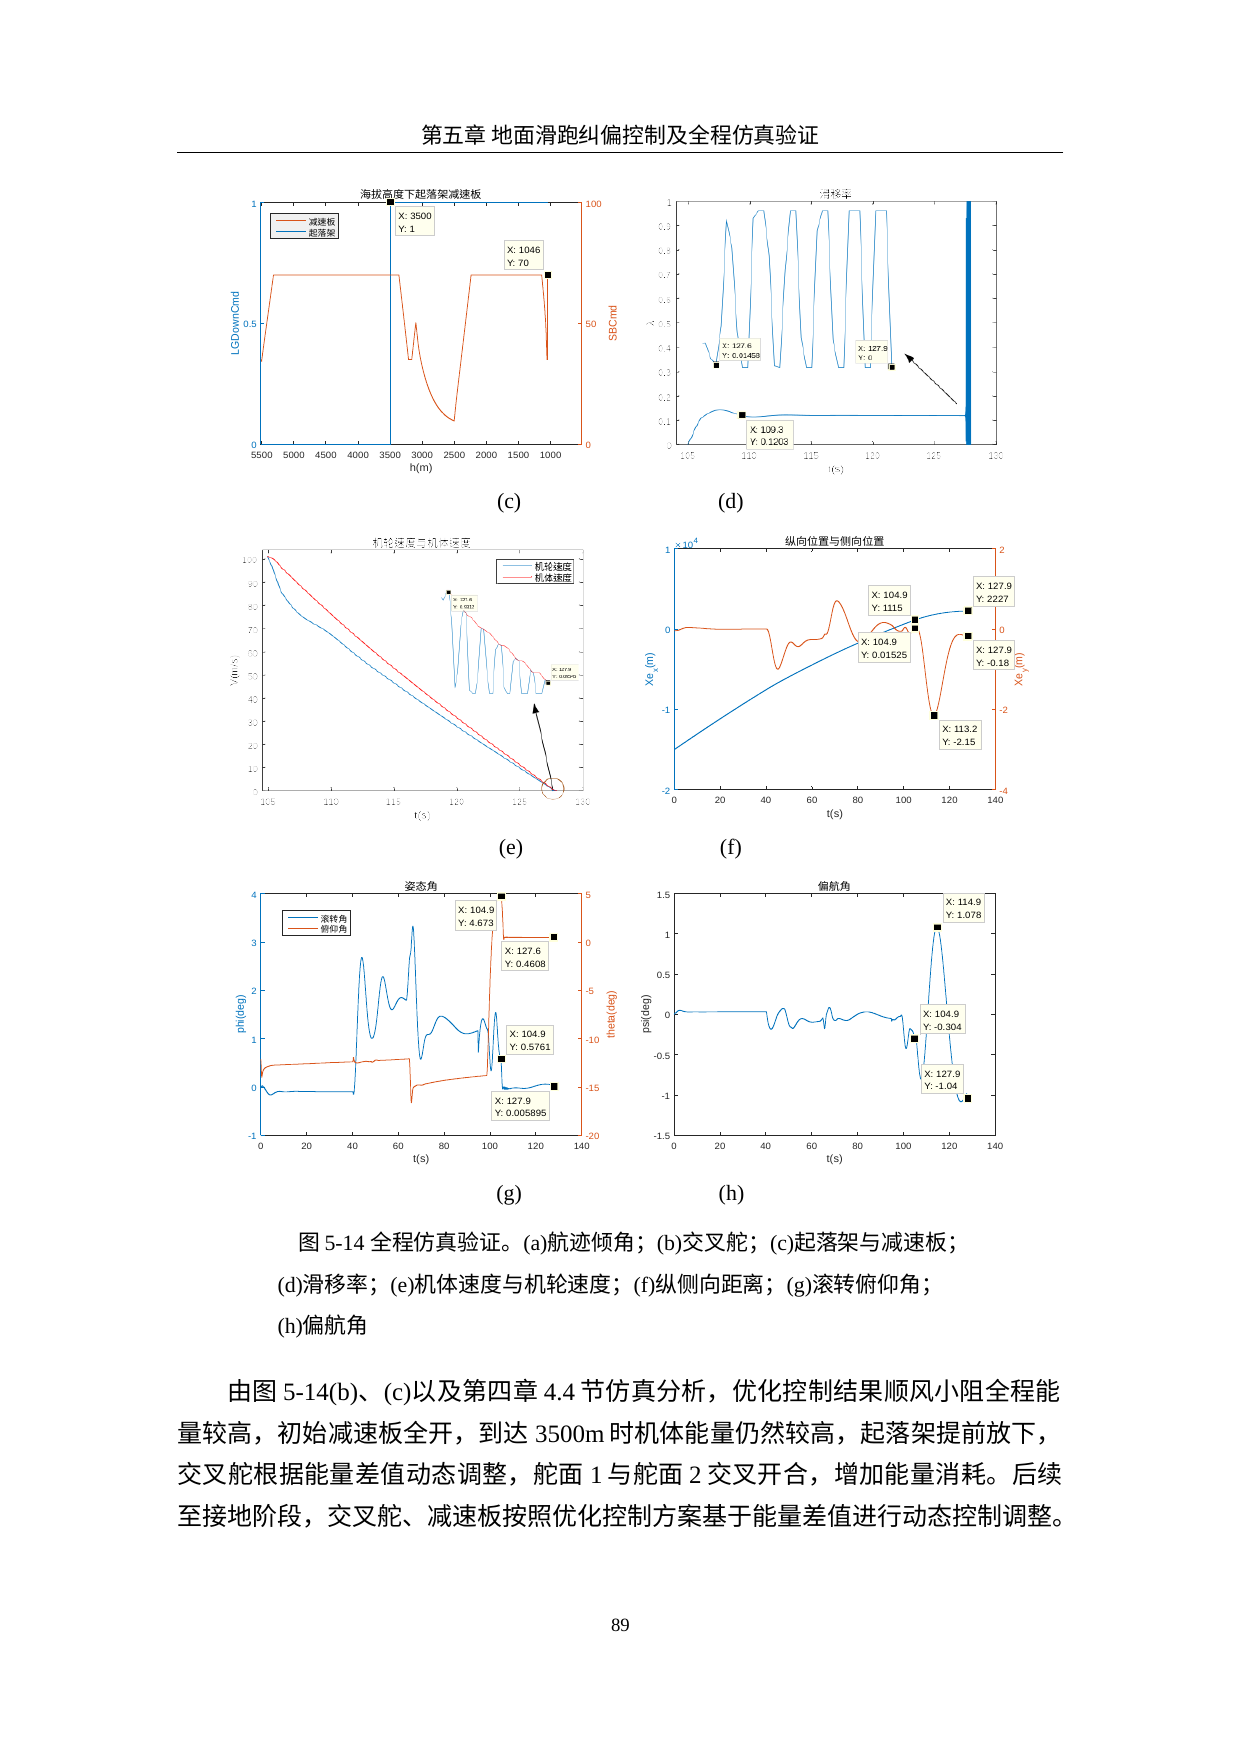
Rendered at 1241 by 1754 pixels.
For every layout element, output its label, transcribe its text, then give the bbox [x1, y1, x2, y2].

text (e) (f) [177, 834, 1063, 859]
text (g) (h) [177, 1179, 1063, 1205]
text 由图5-14(b)、(c)以及第四章4.4节仿真分析，优化控制结果顺风小阻全程能量较高，初始减速板全开，到达3500m时机体能量仍然较高，起落架提前放下，交叉舵根据能量差值动态调整，舵面1与舵面2交叉开合，增加能量消耗。后续至接地阶段，交叉舵、减速板按照优化控制方案基于能量差值进行动态控制调整。 [177, 1367, 1063, 1534]
text (c) (d) [177, 488, 1063, 514]
text 图5-14 全程仿真验证。(a)航迹倾角；(b)交叉舵；(c)起落架与减速板；(d)滑移率；(e)机体速度与机轮速度；(f)纵侧向距离；(g)滚转俯仰角；(h)偏航角 [277, 1217, 963, 1342]
